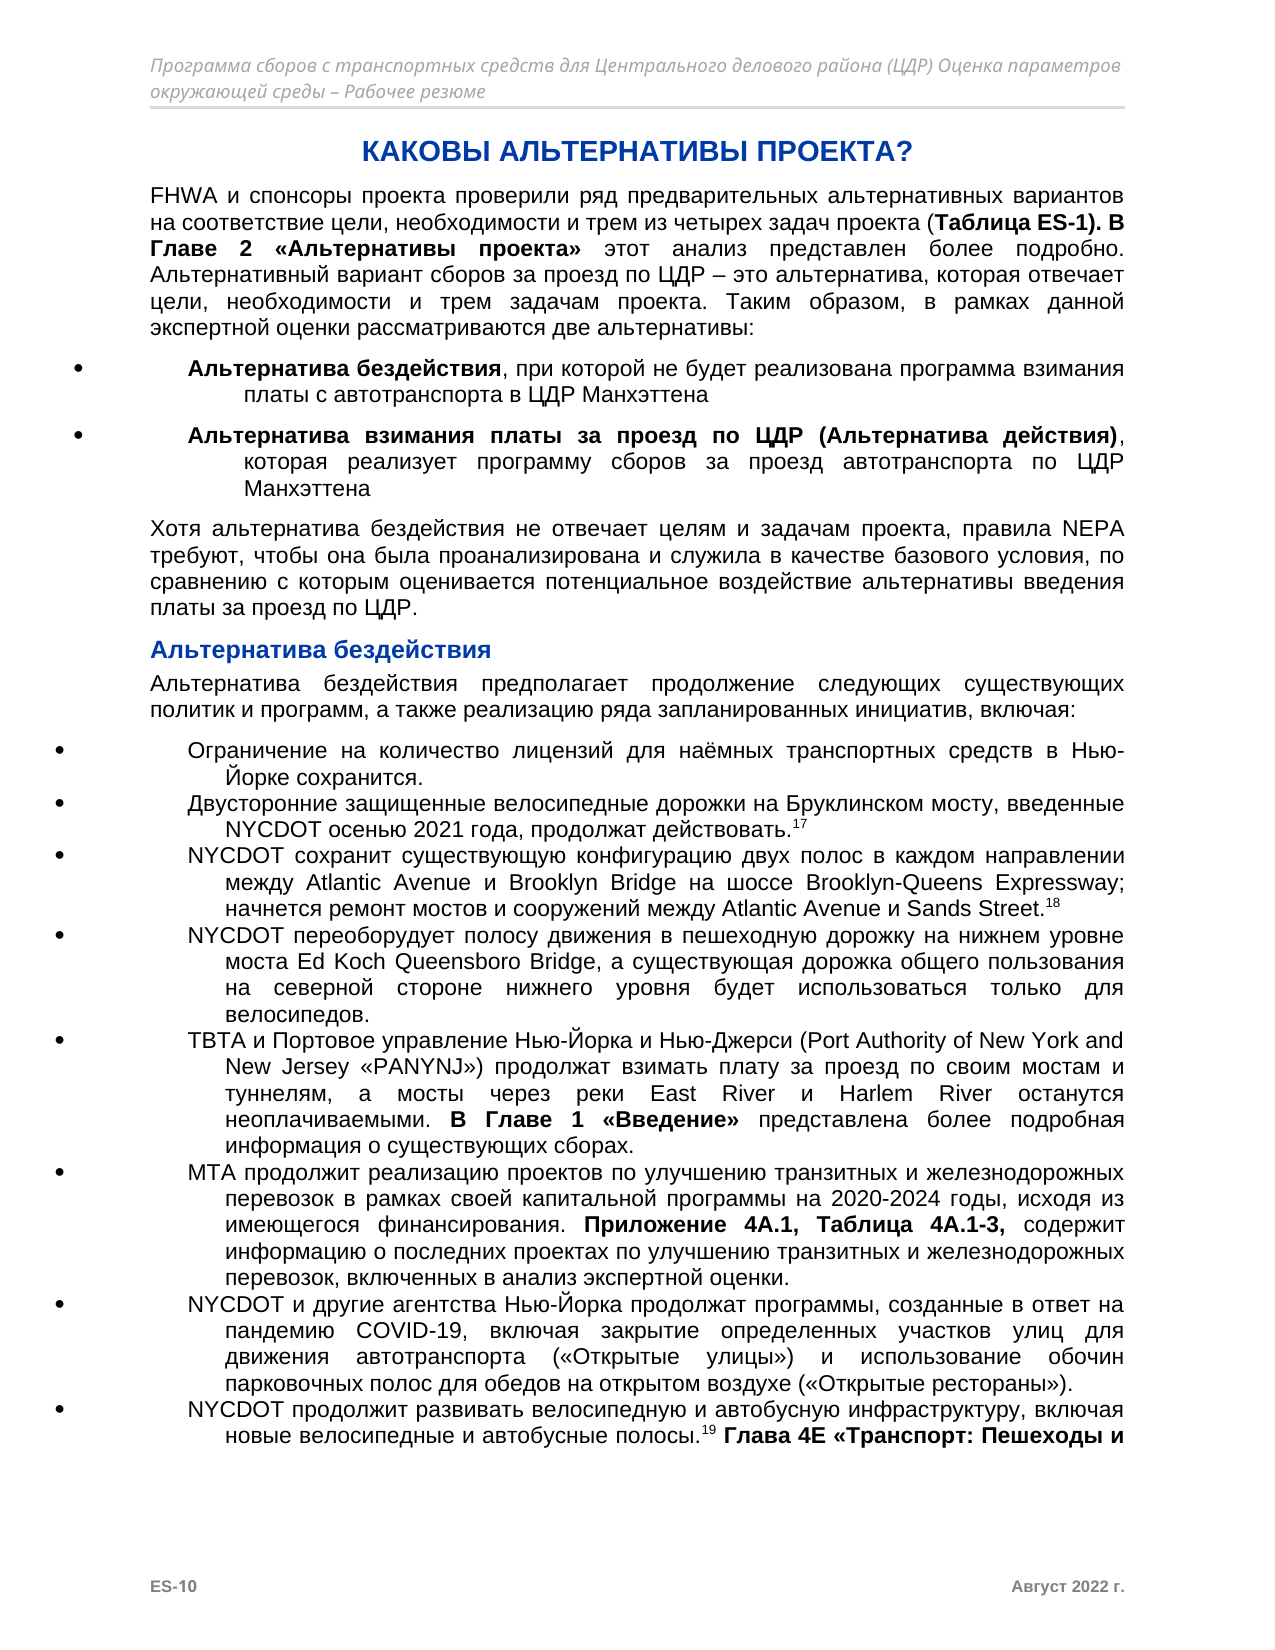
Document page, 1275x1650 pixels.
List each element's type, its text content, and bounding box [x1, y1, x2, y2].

list TBTA и Портовое управление Нью-Йорка и Нью-Джерси (Port Authority of New York and New Jersey «PANYNJ») продолжат взимать плату за проезд по своим мостам и туннелям, а мосты через реки East River и Harlem River останутся неоплачиваемыми. В Главе 1 «Введение» представлена более подробная информация о существующих сборах. [56, 1027, 1125, 1159]
list Ограничение на количество лицензий для наёмных транспортных средств в Нью-Йорке сохранится. [56, 737, 1125, 790]
subtitle Альтернатива бездействия [150, 635, 1125, 664]
text FHWA и спонсоры проекта проверили ряд предварительных альтернативных вариантов на соответствие цели, необходимости и трем из четырех задач проекта (Таблица ES-1). В Главе 2 «Альтернативы проекта» этот анализ представлен более подробно. Альтернативный вариант сборов за проезд по ЦДР – это альтернатива, которая отвечает цели, необходимости и трем задачам проекта. Таким образом, в рамках данной экспертной оценки рассматриваются две альтернативы: [150, 182, 1125, 340]
list Двусторонние защищенные велосипедные дорожки на Бруклинском мосту, введенные NYCDOT осенью 2021 года, продолжат действовать. [56, 790, 1125, 842]
list Альтернатива взимания платы за проезд по ЦДР (Альтернатива действия), которая реализует программу сборов за проезд автотранспорта по ЦДР Манхэттена [74, 422, 1125, 501]
text Альтернатива бездействия предполагает продолжение следующих существующих политик и программ, а также реализацию ряда запланированных инициатив, включая: [150, 670, 1125, 723]
list NYCDOT переоборудует полосу движения в пешеходную дорожку на нижнем уровне моста Ed Koch Queensboro Bridge, а существующая дорожка общего пользования на северной стороне нижнего уровня будет использоваться только для велосипедов. [56, 922, 1125, 1027]
text Хотя альтернатива бездействия не отвечает целям и задачам проекта, правила NEPA требуют, чтобы она была проанализирована и служила в качестве базового условия, по сравнению с которым оценивается потенциальное воздействие альтернативы введения платы за проезд по ЦДР. [150, 515, 1125, 621]
subtitle КАКОВЫ АЛЬТЕРНАТИВЫ ПРОЕКТА? [150, 134, 1125, 168]
list NYCDOT и другие агентства Нью-Йорка продолжат программы, созданные в ответ на пандемию COVID-19, включая закрытие определенных участков улиц для движения автотранспорта («Открытые улицы») и использование обочин парковочных полос для обедов на открытом воздухе («Открытые рестораны»). [56, 1291, 1125, 1396]
list Альтернатива бездействия, при которой не будет реализована программа взимания платы с автотранспорта в ЦДР Манхэттена [74, 355, 1125, 407]
list NYCDOT сохранит существующую конфигурацию двух полос в каждом направлении между Atlantic Avenue и Brooklyn Bridge на шоссе Brooklyn-Queens Expressway; начнется ремонт мостов и сооружений между Atlantic Avenue и Sands Street. [56, 842, 1125, 922]
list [56, 1396, 1125, 1449]
list MTA продолжит реализацию проектов по улучшению транзитных и железнодорожных перевозок в рамках своей капитальной программы на 2020-2024 годы, исходя из имеющегося финансирования. Приложение 4A.1, Таблица 4A.1-3, содержит информацию о последних проектах по улучшению транзитных и железнодорожных перевозок, включенных в анализ экспертной оценки. [56, 1159, 1125, 1291]
